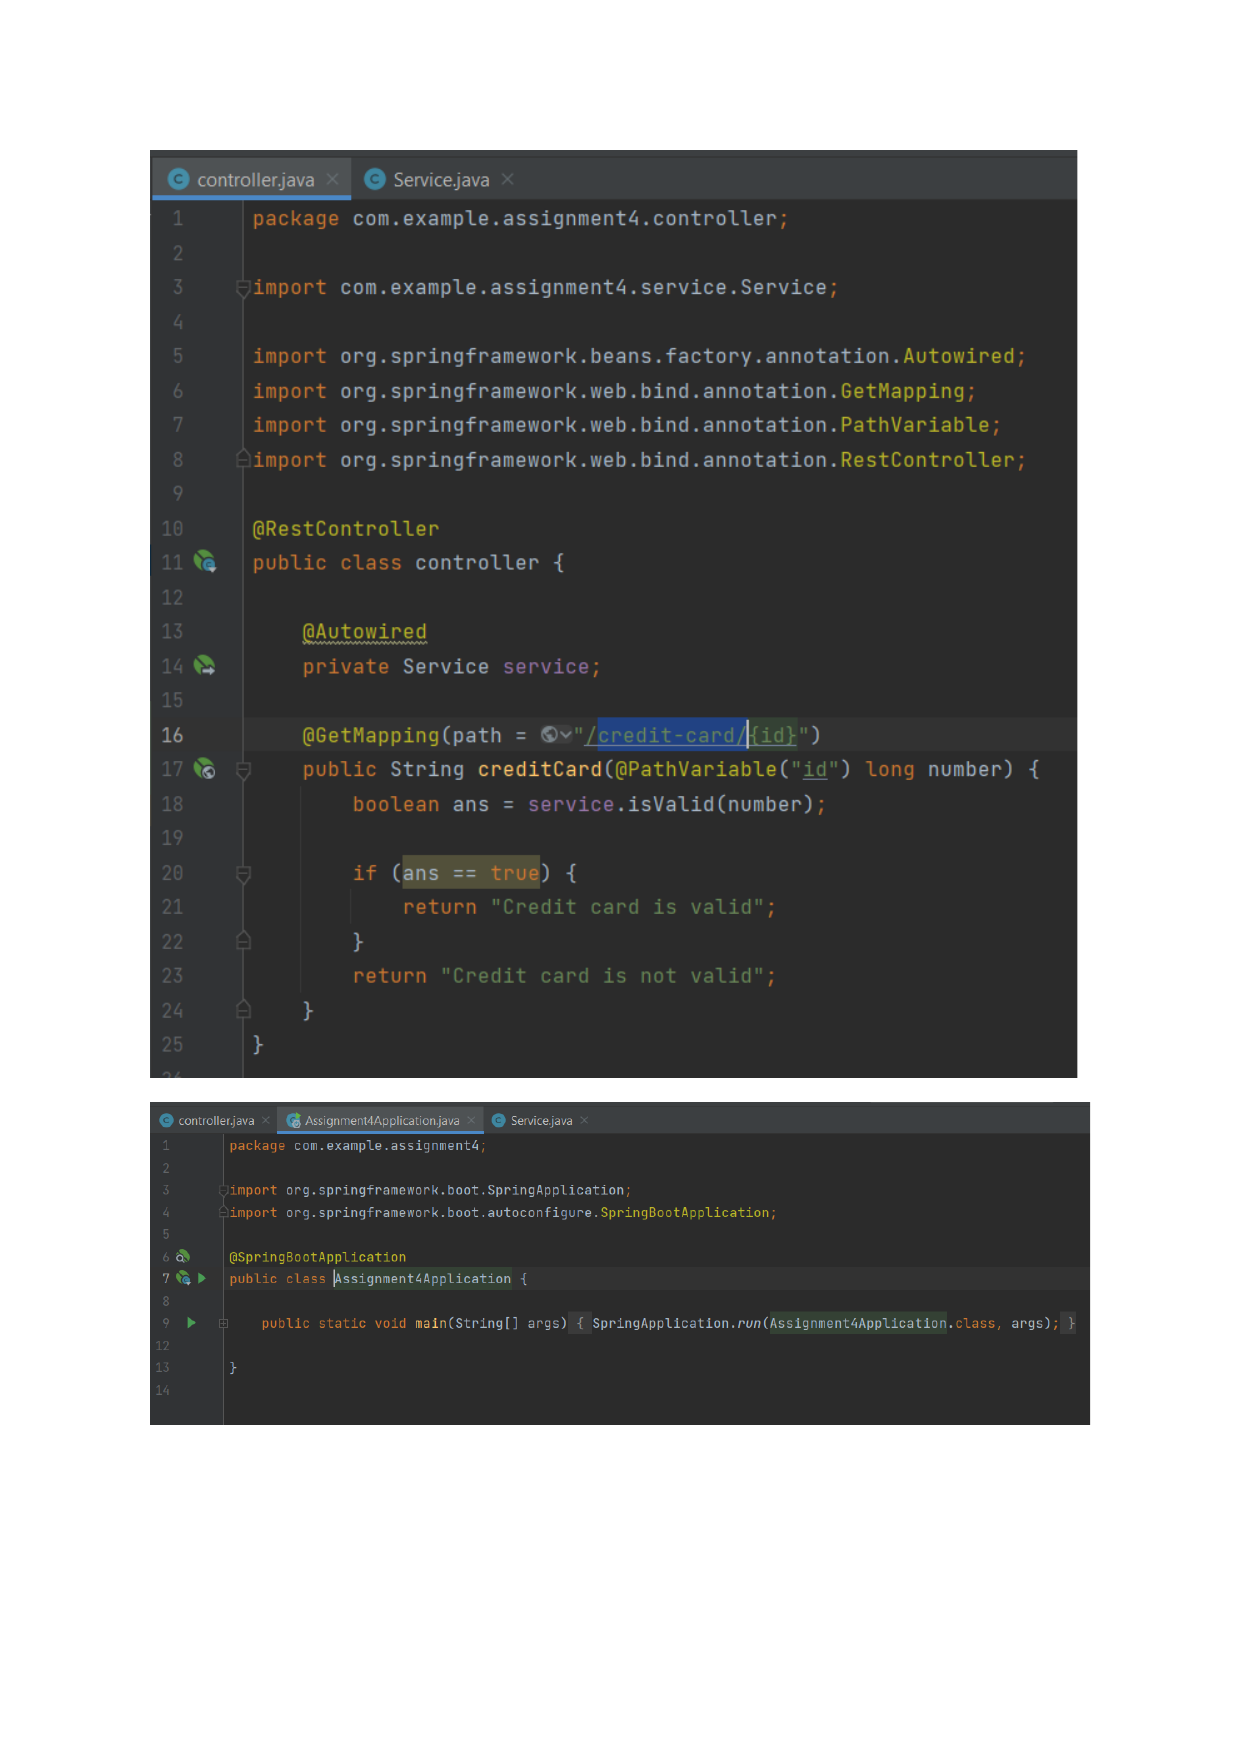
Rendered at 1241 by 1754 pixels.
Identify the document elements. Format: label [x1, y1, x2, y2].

picture [150, 1102, 1091, 1425]
picture [150, 150, 1078, 1078]
